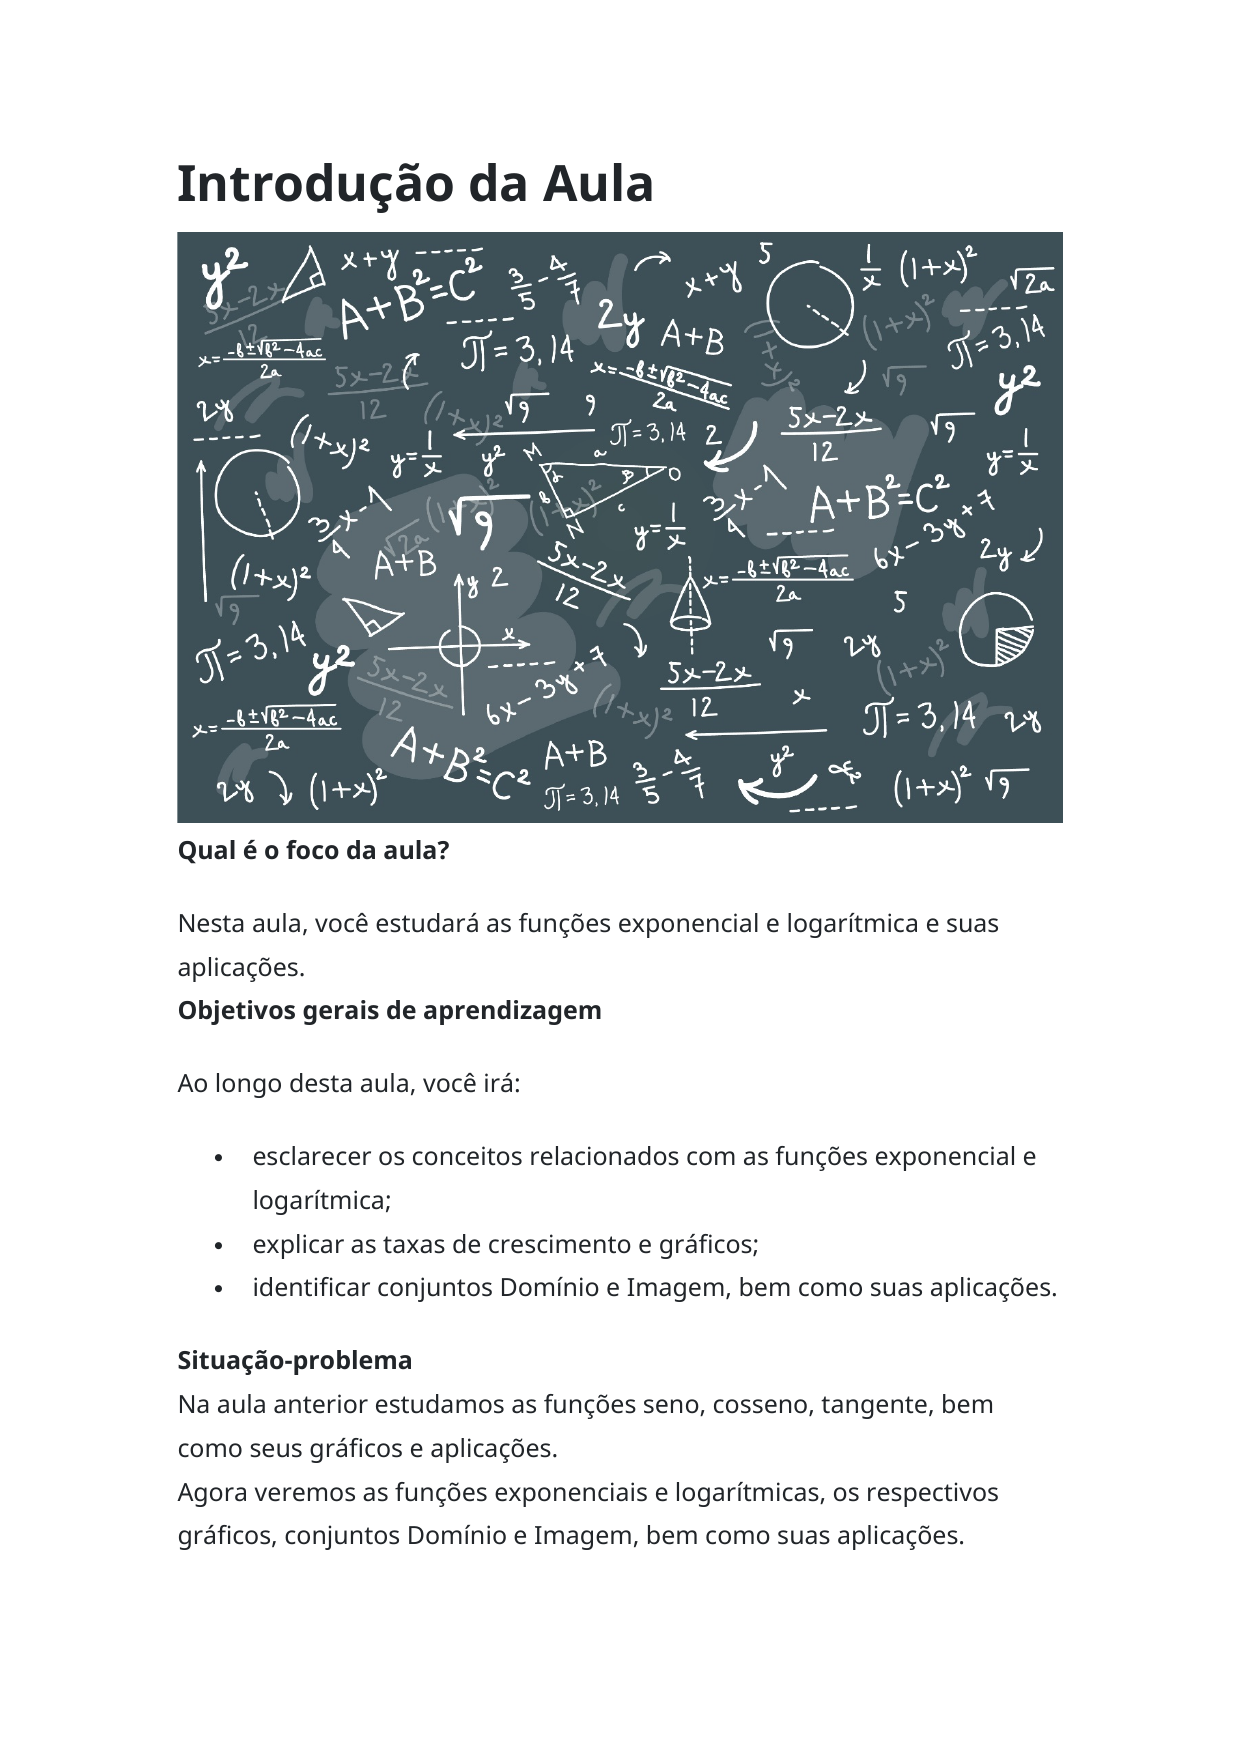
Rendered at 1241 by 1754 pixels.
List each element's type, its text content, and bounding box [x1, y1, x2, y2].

text Situação-problema [177, 1333, 1063, 1377]
text Qual é o foco da aula? [177, 823, 1063, 867]
list esclarecer os conceitos relacionados com as funções exponencial e logarítmica; [215, 1129, 1063, 1217]
picture [177, 232, 1063, 823]
text Objetivos gerais de aprendizagem [177, 983, 1063, 1027]
text Agora veremos as funções exponenciais e logarítmicas, os respectivos gráficos, conjuntos Domínio e Imagem, bem como suas aplicações. [177, 1464, 1063, 1552]
text Ao longo desta aula, você irá: [177, 1056, 1063, 1100]
list identificar conjuntos Domínio e Imagem, bem como suas aplicações. [215, 1260, 1063, 1304]
text Nesta aula, você estudará as funções exponencial e logarítmica e suas aplicações. [177, 896, 1063, 983]
text Introdução da Aula [177, 148, 1063, 216]
text Na aula anterior estudamos as funções seno, cosseno, tangente, bem como seus gráficos e aplicações. [177, 1377, 1063, 1464]
list explicar as taxas de crescimento e gráficos; [215, 1217, 1063, 1260]
